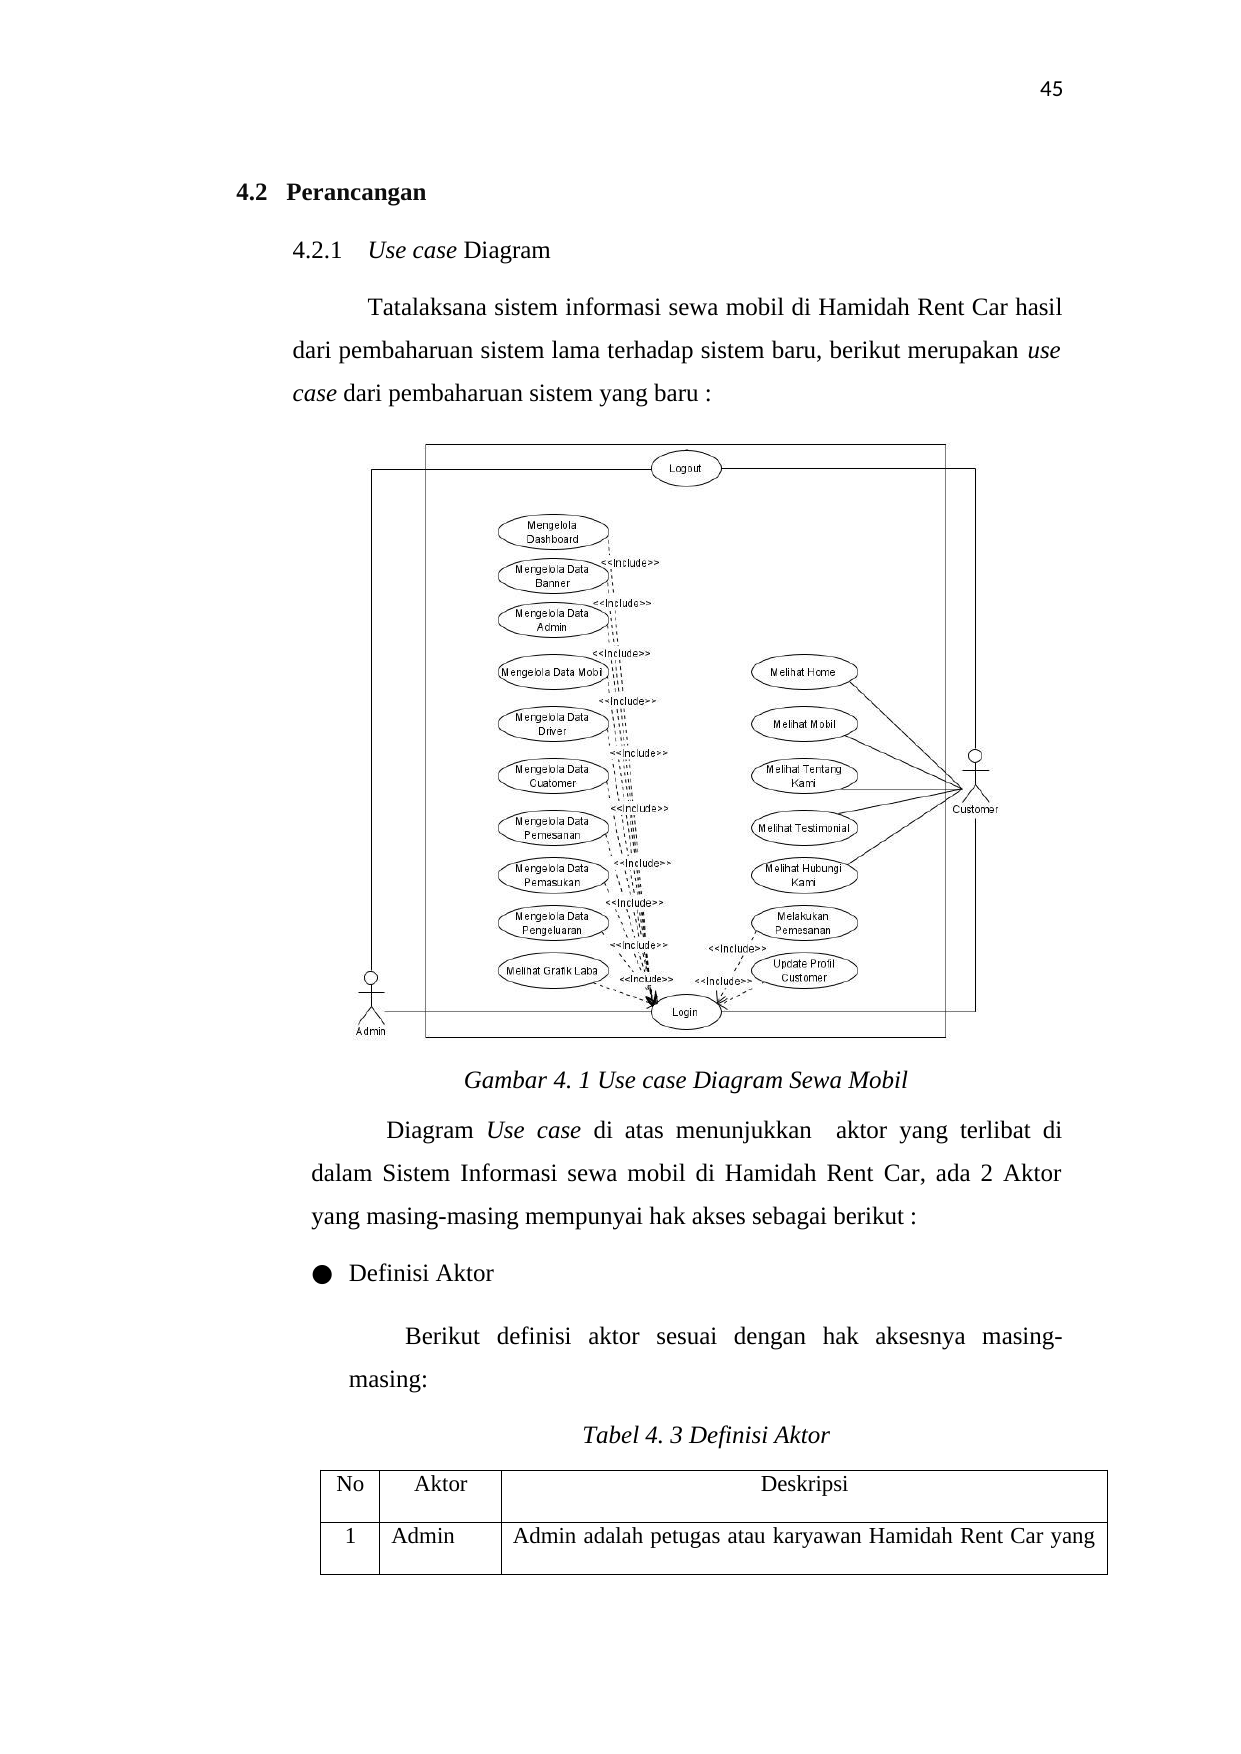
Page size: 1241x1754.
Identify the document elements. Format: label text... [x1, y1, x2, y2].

picture [345, 442, 1011, 1041]
list Definisi Aktor [311, 1244, 1063, 1296]
text Tatalaksana sistem informasi sewa mobil di Hamidah Rent Car hasil dari pembaharuan sistem lama terhadap sistem baru, berikut merupakan use case dari pembaharuan sistem yang baru : [292, 292, 1063, 407]
subtitle Perancangan [236, 177, 1063, 206]
table_cell Admin [380, 1523, 501, 1574]
text Berikut definisi aktor sesuai dengan hak aksesnya masing-masing: [349, 1321, 1063, 1393]
table_header No [321, 1471, 379, 1522]
table_cell 1 [321, 1523, 379, 1574]
table_header Aktor [380, 1471, 501, 1522]
text Gambar 4. 1 Use case Diagram Sewa Mobil [311, 1065, 1063, 1094]
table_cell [502, 1523, 1107, 1574]
list Use case Diagram [292, 235, 1063, 263]
text Tabel 4. 3 Definisi Aktor [349, 1420, 1063, 1449]
table_header Deskripsi [502, 1471, 1107, 1522]
text Diagram Use case di atas menunjukkan aktor yang terlibat di dalam Sistem Informasi sewa mobil di Hamidah Rent Car, ada 2 Aktor yang masing-masing mempunyai hak akses sebagai berikut : [311, 1115, 1063, 1230]
